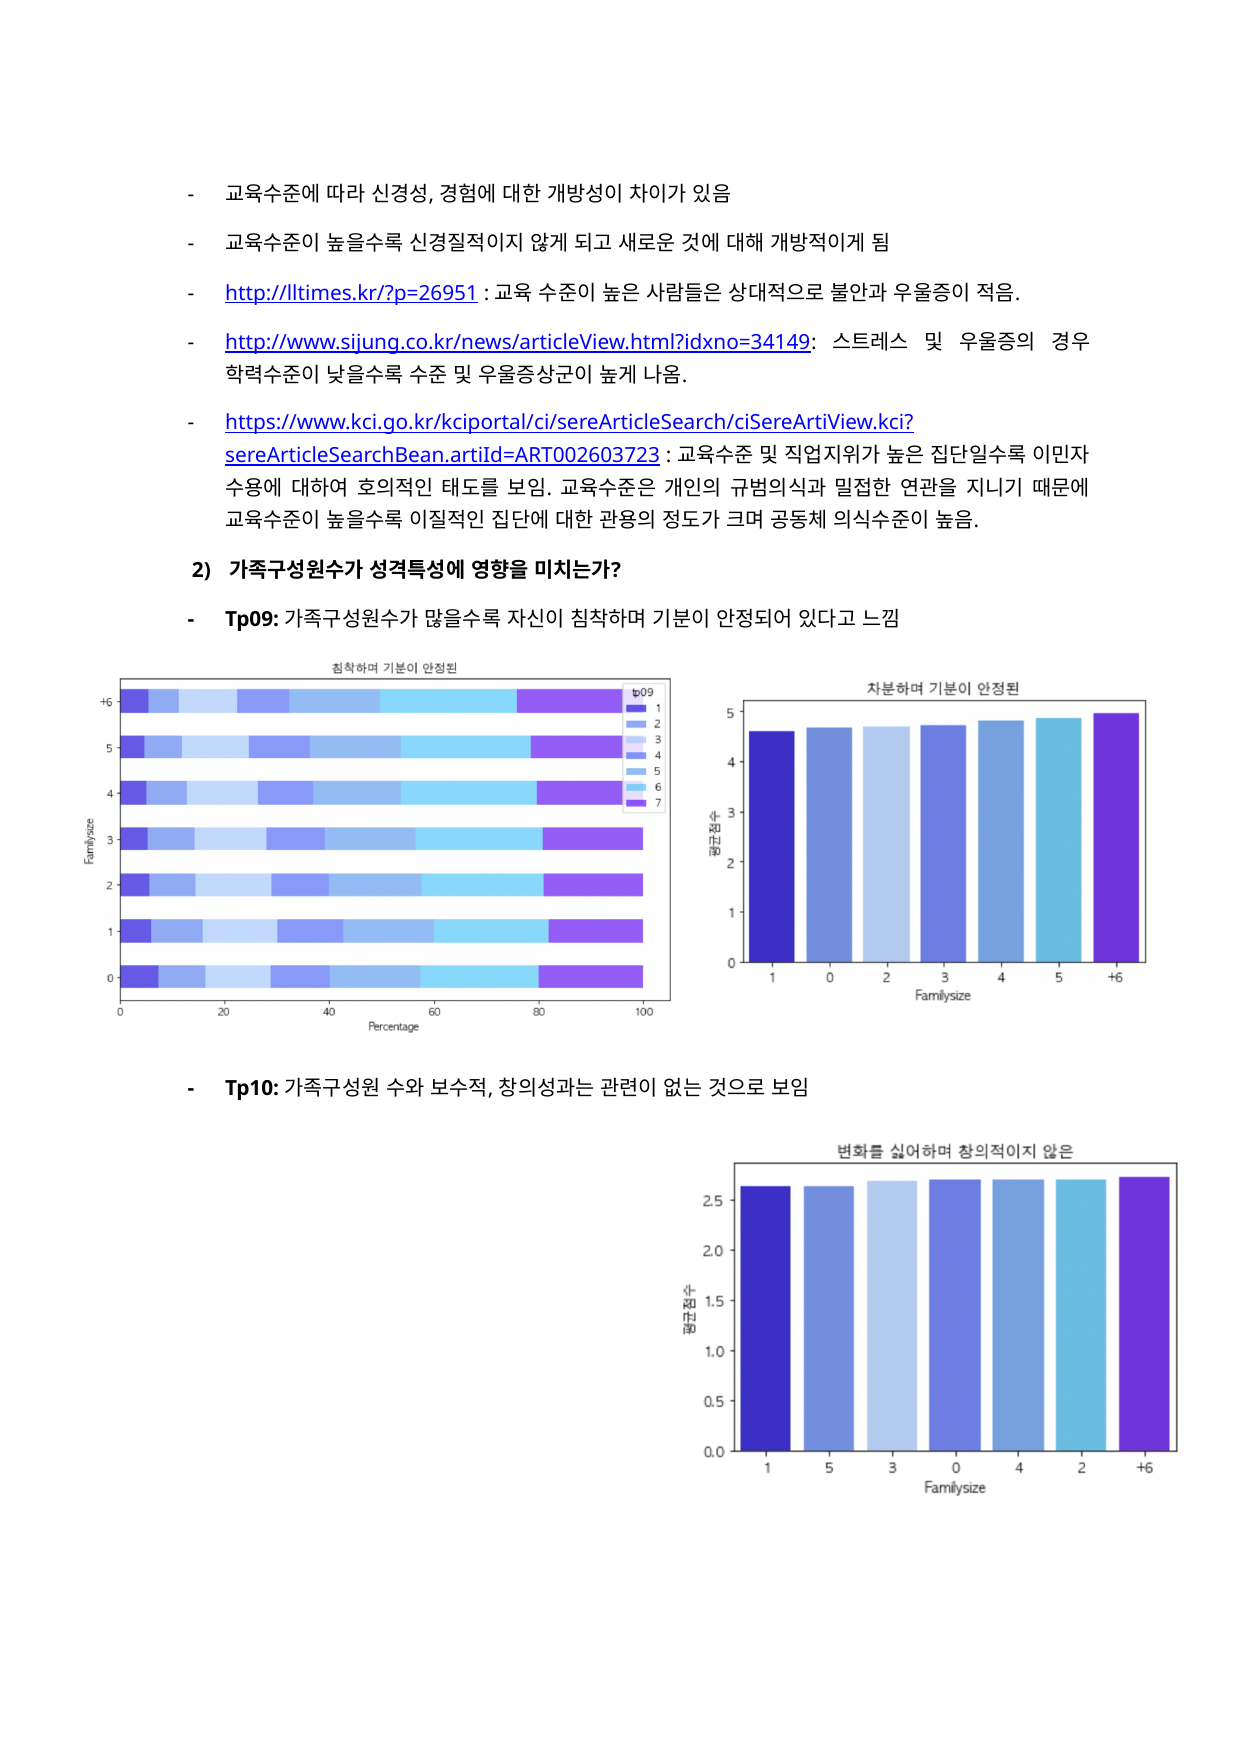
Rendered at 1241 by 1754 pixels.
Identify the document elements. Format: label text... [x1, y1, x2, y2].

picture [705, 678, 1147, 1004]
list Tp10: 가족구성원 수와 보수적, 창의성과는 관련이 없는 것으로 보임 [187, 1071, 1090, 1101]
list http://www.sijung.co.kr/news/articleView.html?idxno=34149: 스트레스 및 우울증의 경우 학력수준이 낮을수록 수준 및 우울증상군이 높게 나옴. [187, 325, 1090, 388]
list Tp09: 가족구성원수가 많을수록 자신이 침착하며 기분이 안정되어 있다고 느낌 [187, 602, 1090, 633]
list http://lltimes.kr/?p=26951 : 교육 수준이 높은 사람들은 상대적으로 불안과 우울증이 적음. [187, 276, 1090, 306]
list 교육수준이 높을수록 신경질적이지 않게 되고 새로운 것에 대해 개방적이게 됨 [187, 227, 1090, 257]
list 가족구성원수가 성격특성에 영향을 미치는가? [192, 553, 1090, 583]
list https://www.kci.go.kr/kciportal/ci/sereArticleSearch/ciSereArtiView.kci?sereArticleSearchBean.artiId=ART002603723 : 교육수준 및 직업지위가 높은 집단일수록 이민자 수용에 대하여 호의적인 태도를 보임. 교육수준은 개인의 규범의식과 밀접한 연관을 지니기 때문에 교육수준이 높을수록 이질적인 집단에 대한 관용의 정도가 크며 공동체 의식수준이 높음. [187, 407, 1090, 534]
picture [81, 657, 671, 1035]
picture [677, 1133, 1185, 1505]
list 교육수준에 따라 신경성, 경험에 대한 개방성이 차이가 있음 [187, 177, 1090, 207]
